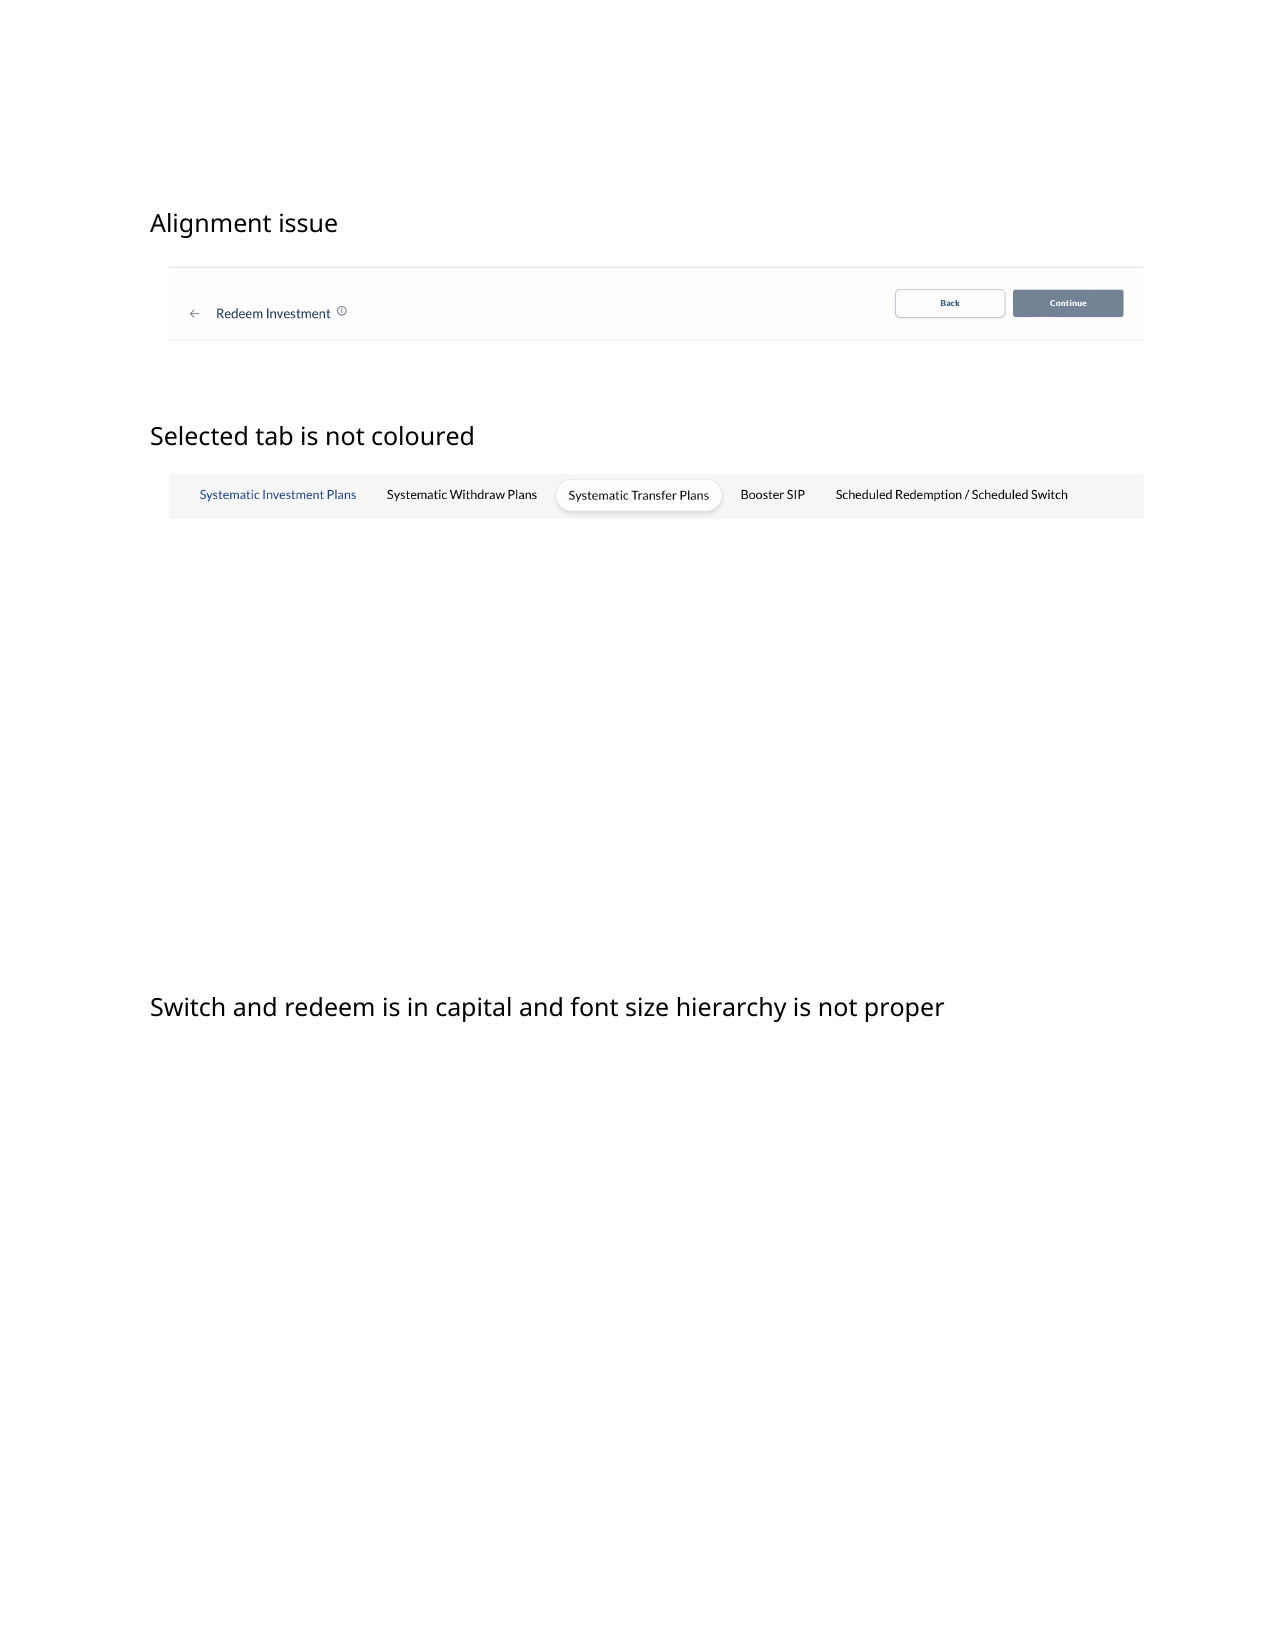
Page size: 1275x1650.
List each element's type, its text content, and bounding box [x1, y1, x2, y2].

text Selected tab is not coloured [150, 419, 1125, 453]
text Alignment issue [150, 206, 1125, 240]
text Switch and redeem is in capital and font size hierarchy is not proper [150, 990, 1125, 1024]
